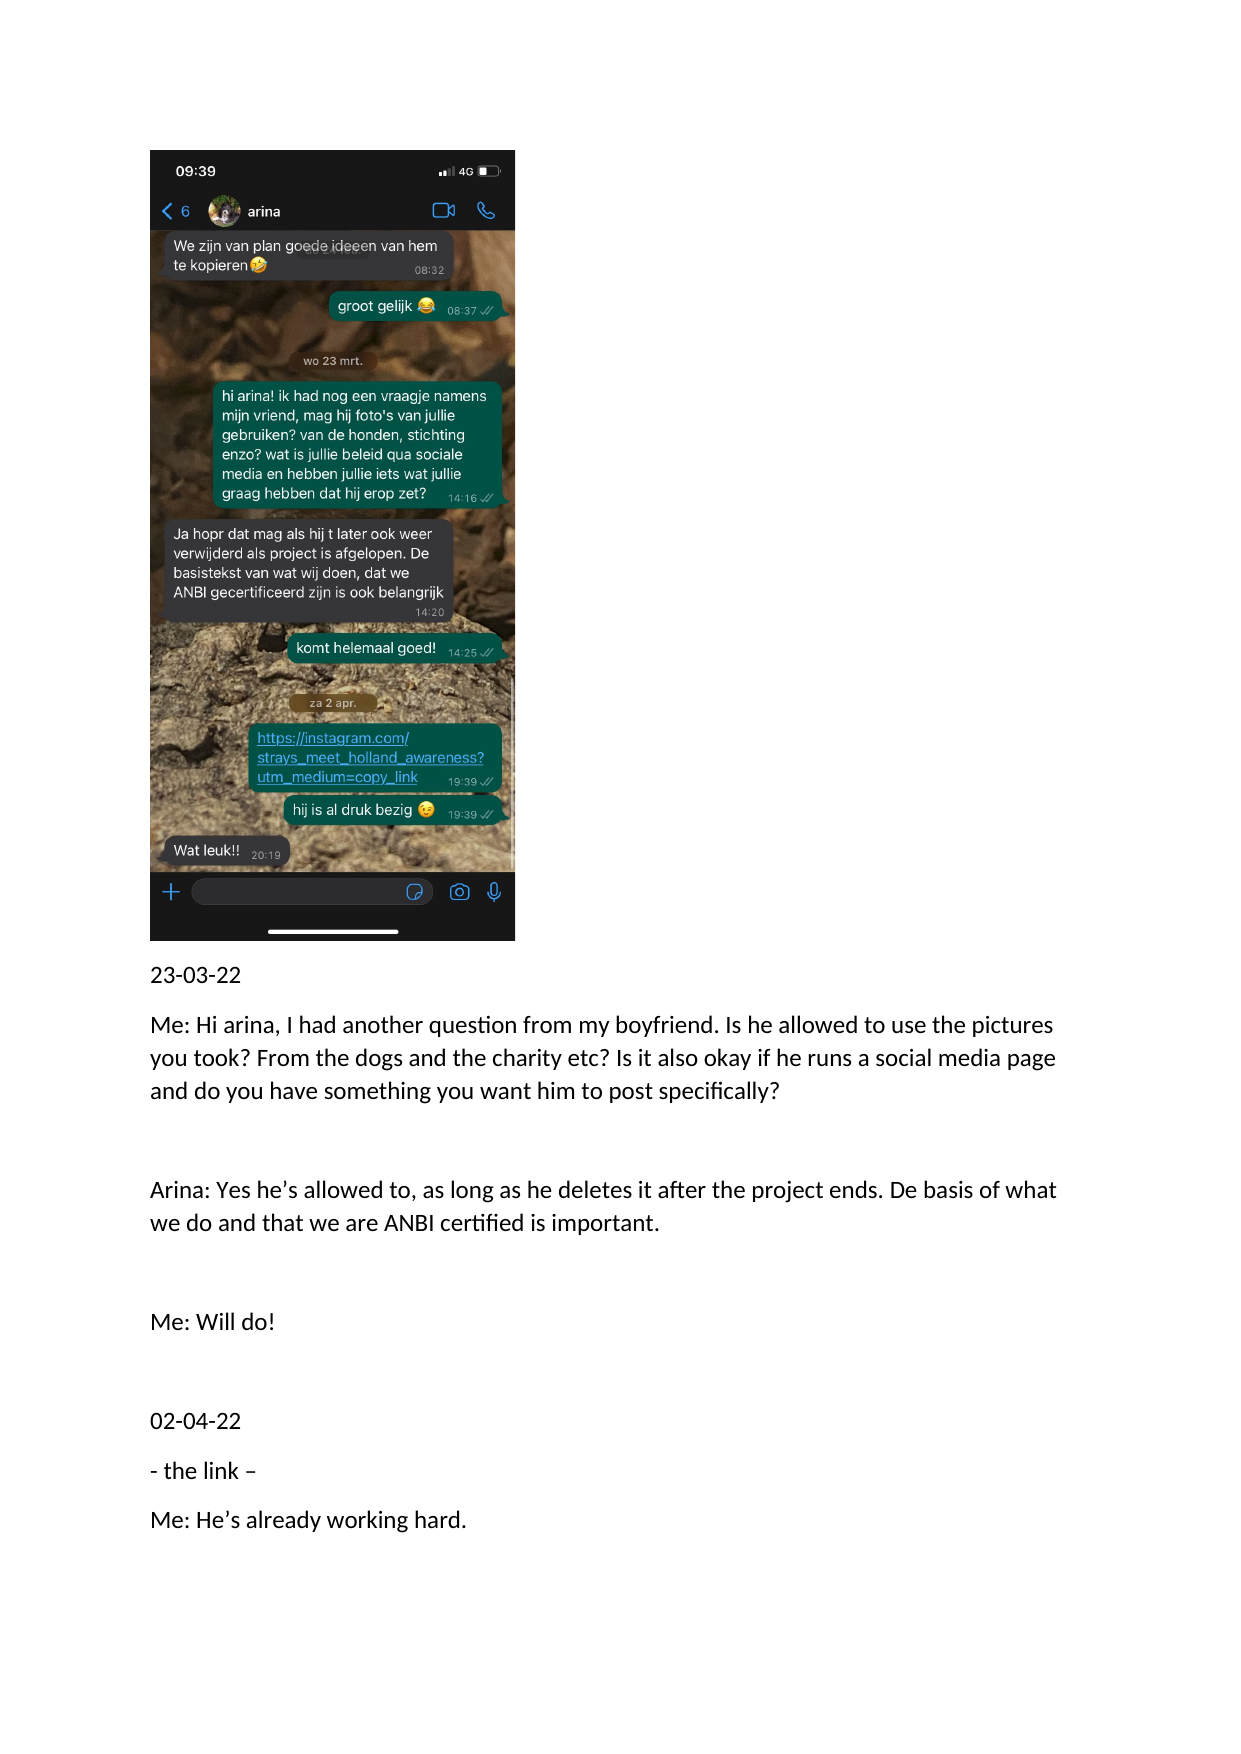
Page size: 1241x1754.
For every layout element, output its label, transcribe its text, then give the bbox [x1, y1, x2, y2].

text - the link – [150, 1455, 1090, 1486]
text Me: Hi arina, I had another question from my boyfriend. Is he allowed to use the pictures you took? From the dogs and the charity etc? Is it also okay if he runs a social media page and do you have something you want him to post specifically? [150, 1009, 1090, 1106]
text Me: Will do! [150, 1306, 1090, 1337]
text Me: He’s already working hard. [150, 1504, 1090, 1535]
text 23-03-22 [150, 959, 1090, 990]
picture [150, 150, 515, 941]
text Arina: Yes he’s allowed to, as long as he deletes it after the project ends. De basis of what we do and that we are ANBI certified is important. [150, 1174, 1090, 1238]
text 02-04-22 [150, 1405, 1090, 1436]
